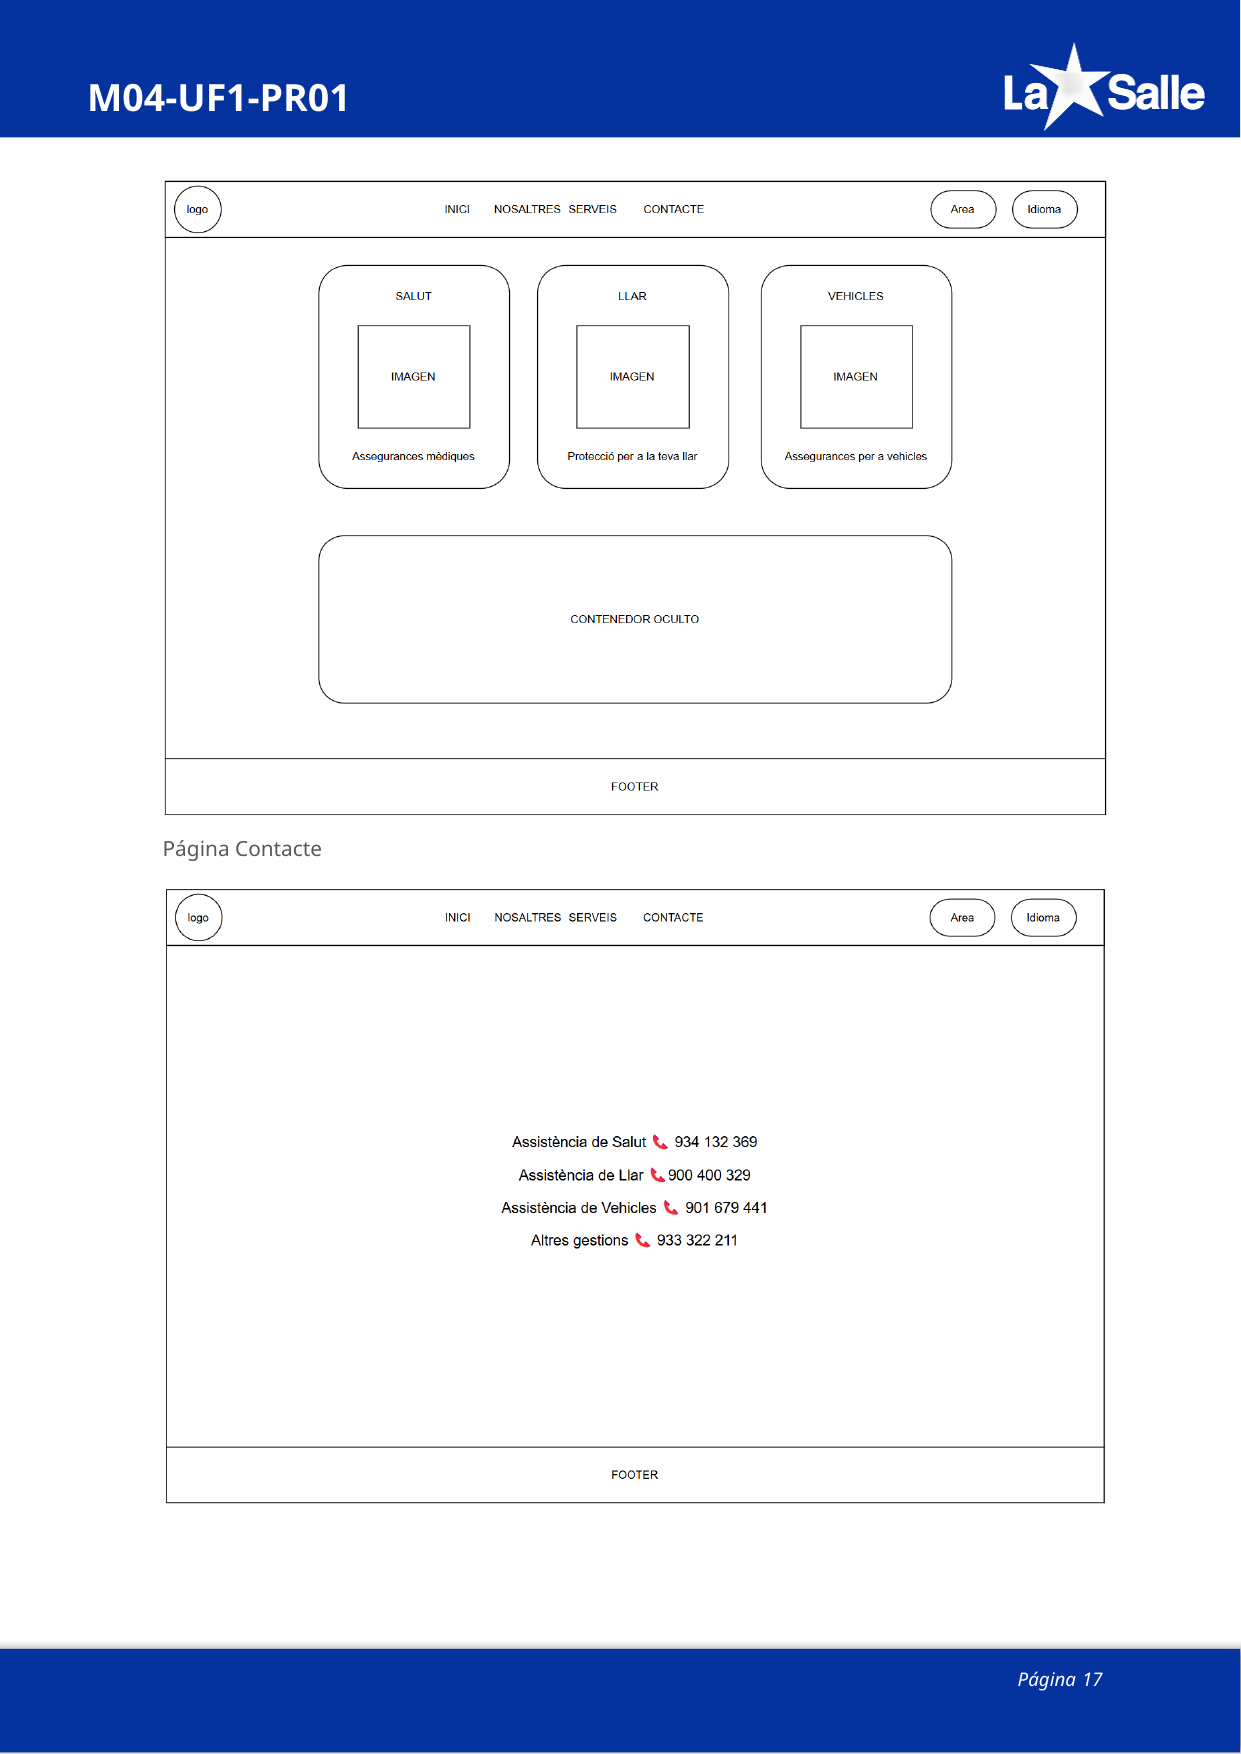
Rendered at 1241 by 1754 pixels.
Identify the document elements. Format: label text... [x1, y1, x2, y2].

picture [162, 177, 1108, 816]
picture [995, 35, 1214, 137]
picture [162, 881, 1108, 1507]
text Página Contacte [162, 834, 1107, 863]
